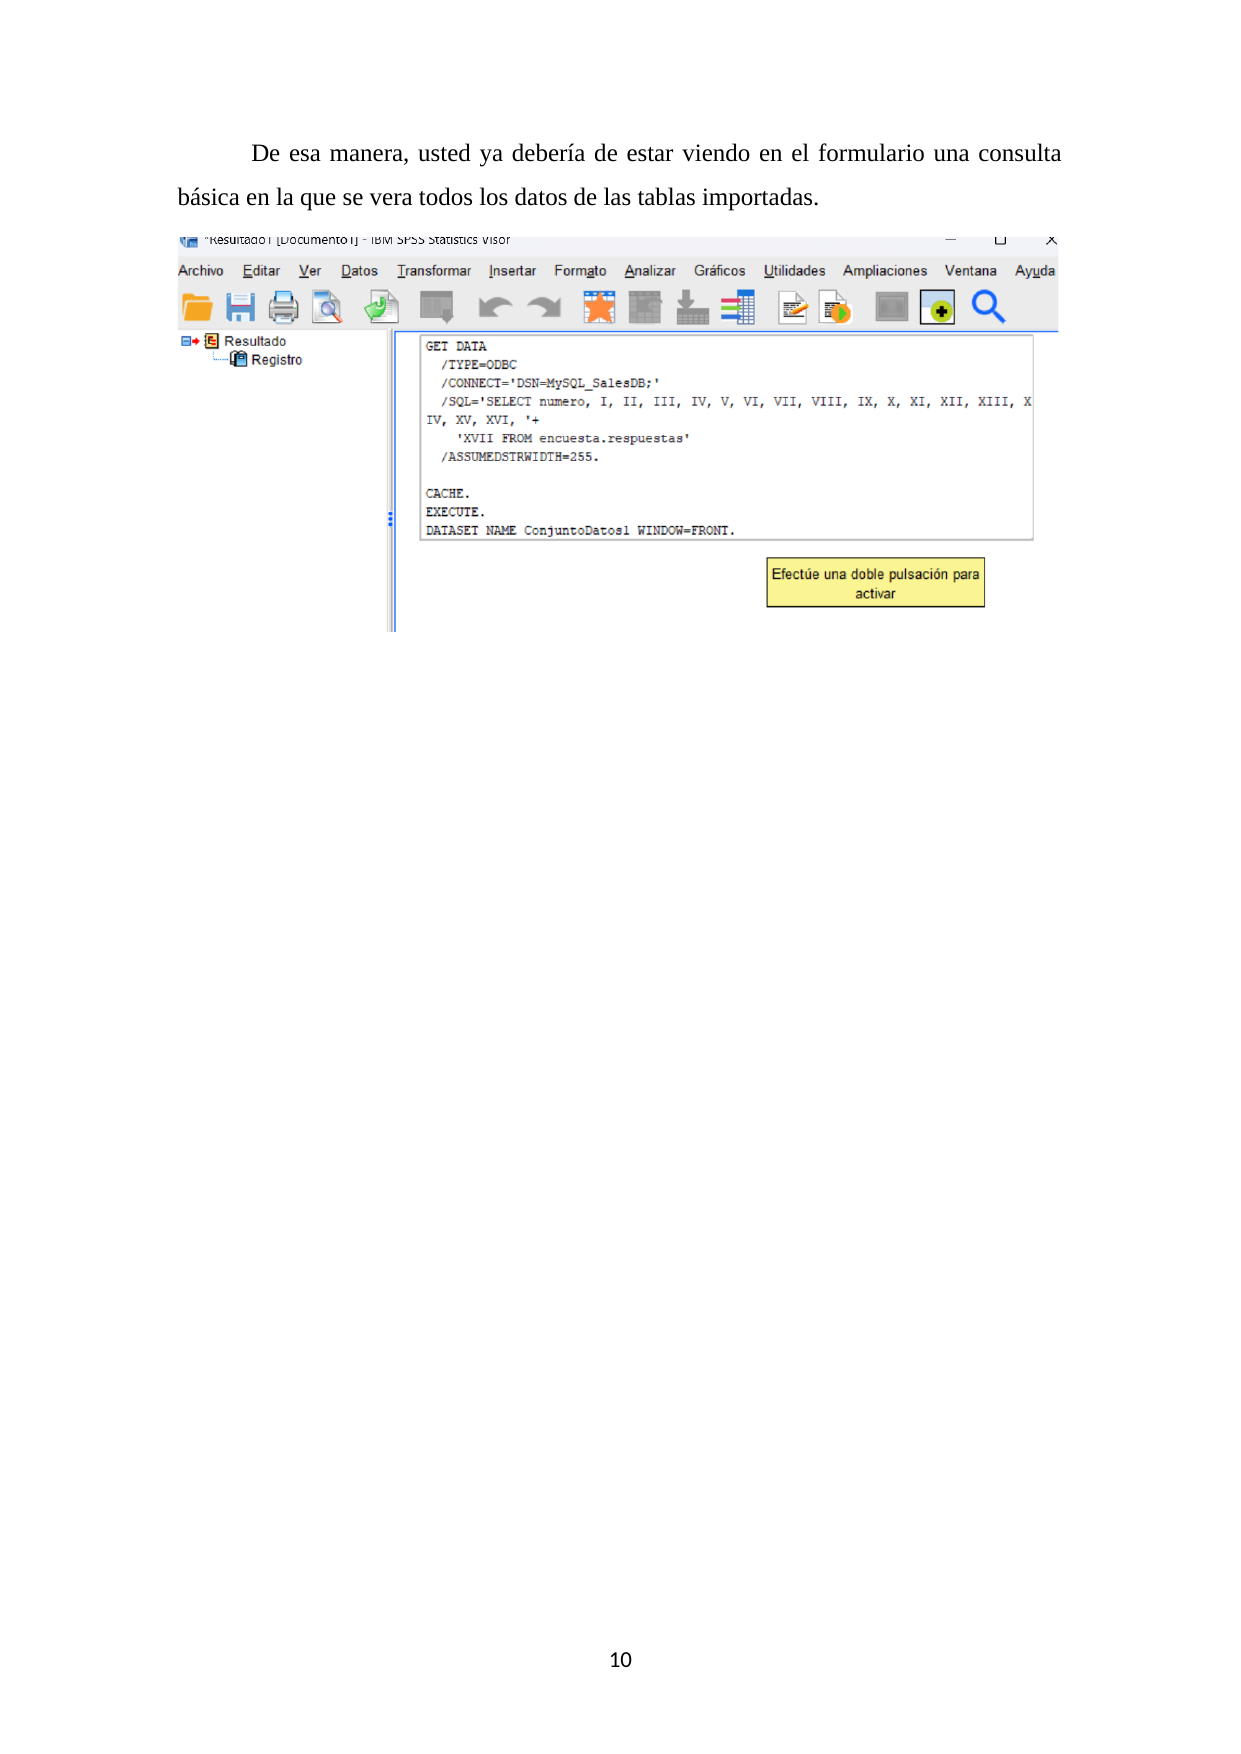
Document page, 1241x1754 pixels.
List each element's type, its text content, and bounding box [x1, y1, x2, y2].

picture [177, 237, 1058, 632]
text De esa manera, usted ya debería de estar viendo en el formulario una consulta básica en la que se vera todos los datos de las tablas importadas. [177, 138, 1063, 210]
